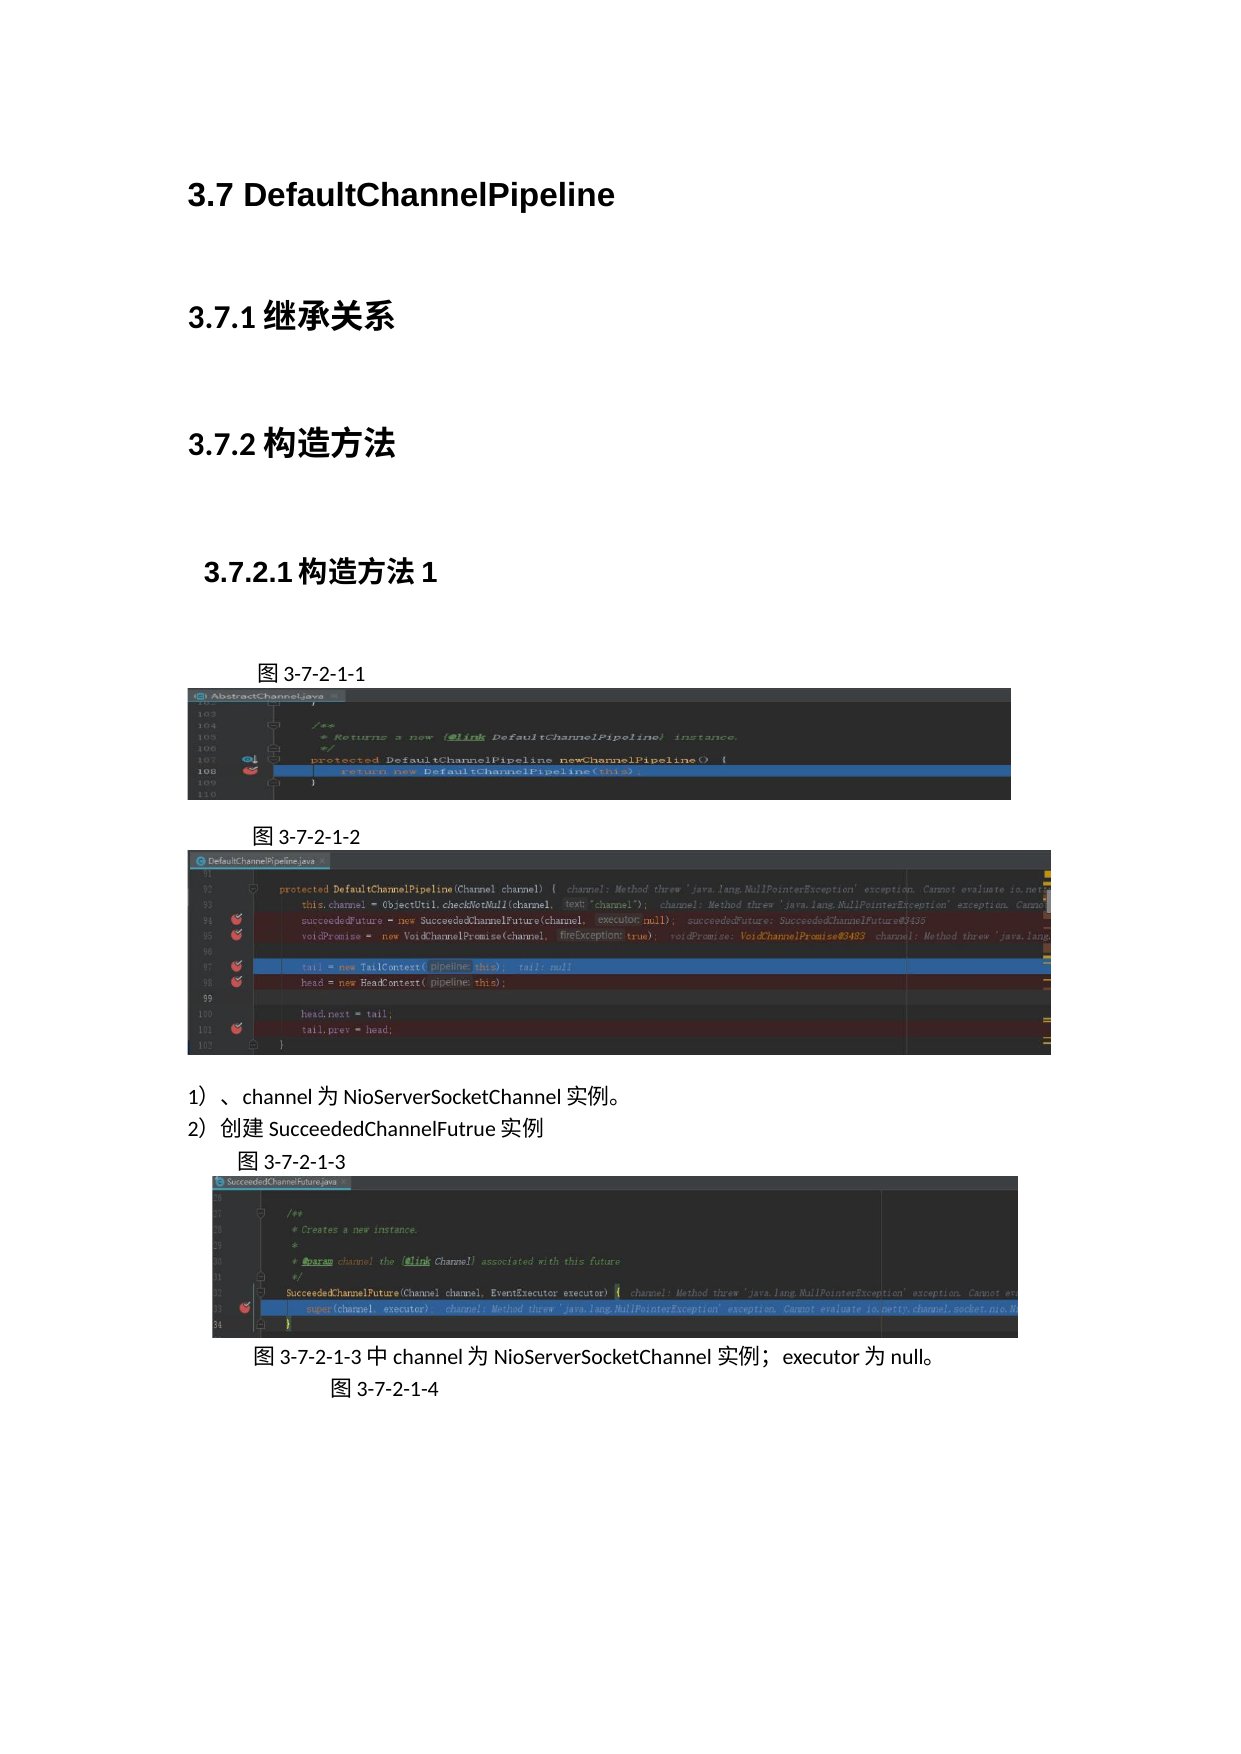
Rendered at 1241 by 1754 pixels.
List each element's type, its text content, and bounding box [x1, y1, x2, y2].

subtitle 3.7.1 继承关系 [187, 282, 1053, 347]
list 、channel为NioServerSocketChannel实例。 [187, 1078, 1053, 1111]
text 图3-7-2-1-2 [187, 818, 1053, 851]
text 图3-7-2-1-3 中channel为NioServerSocketChannel 实例；executor为null。 [187, 1338, 1053, 1371]
subtitle 3.7.2 构造方法 [187, 408, 1053, 473]
picture [187, 688, 1011, 800]
list 创建SucceededChannelFutrue实例 [187, 1111, 1053, 1143]
text 图3-7-2-1-3 [187, 1143, 1053, 1176]
subtitle 3.7 DefaultChannelPipeline [187, 162, 1053, 227]
subtitle 3.7.2.1构造方法1 [187, 537, 1053, 602]
text 图3-7-2-1-4 [187, 1371, 1053, 1403]
picture [212, 1176, 1018, 1338]
text 图3-7-2-1-1 [187, 656, 1053, 688]
picture [187, 850, 1051, 1055]
